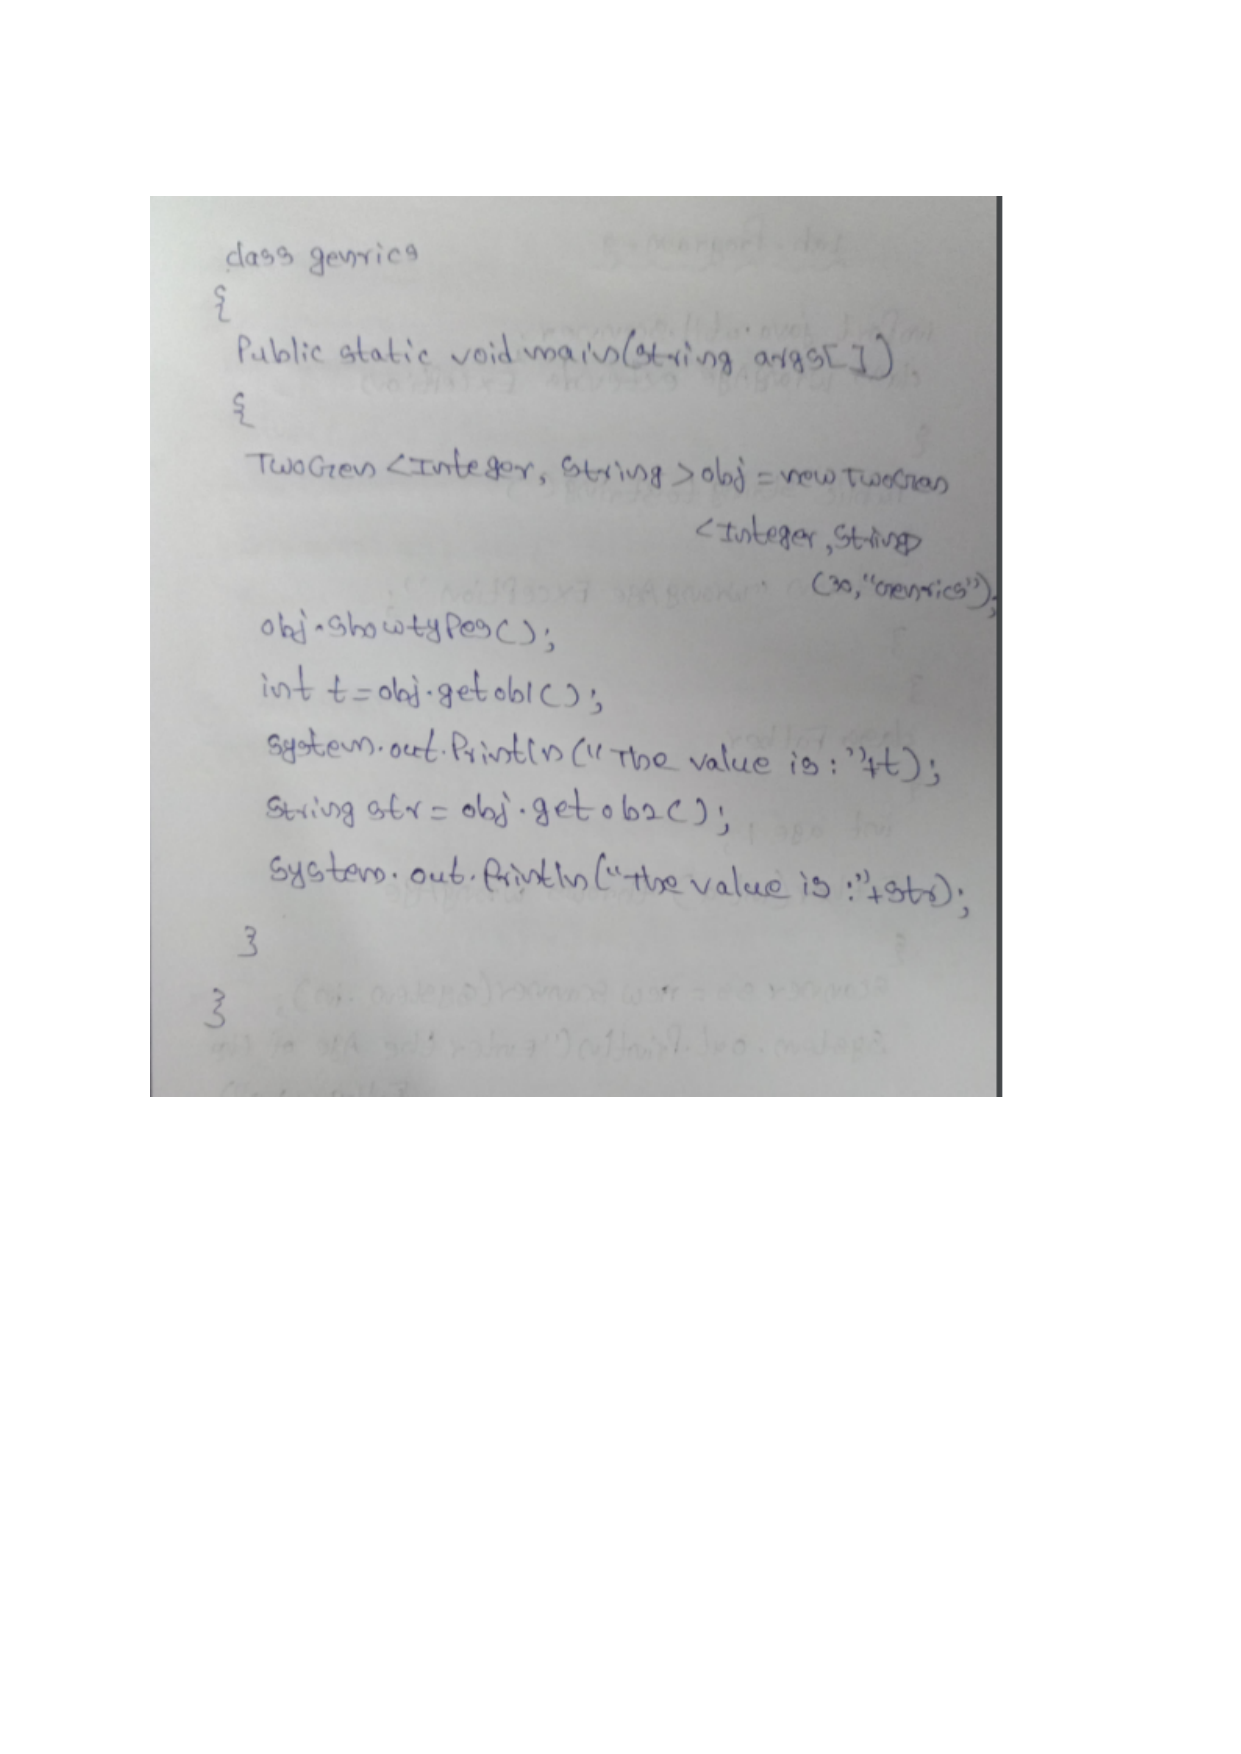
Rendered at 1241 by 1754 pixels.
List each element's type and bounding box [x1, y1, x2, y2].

picture [150, 196, 1003, 1097]
